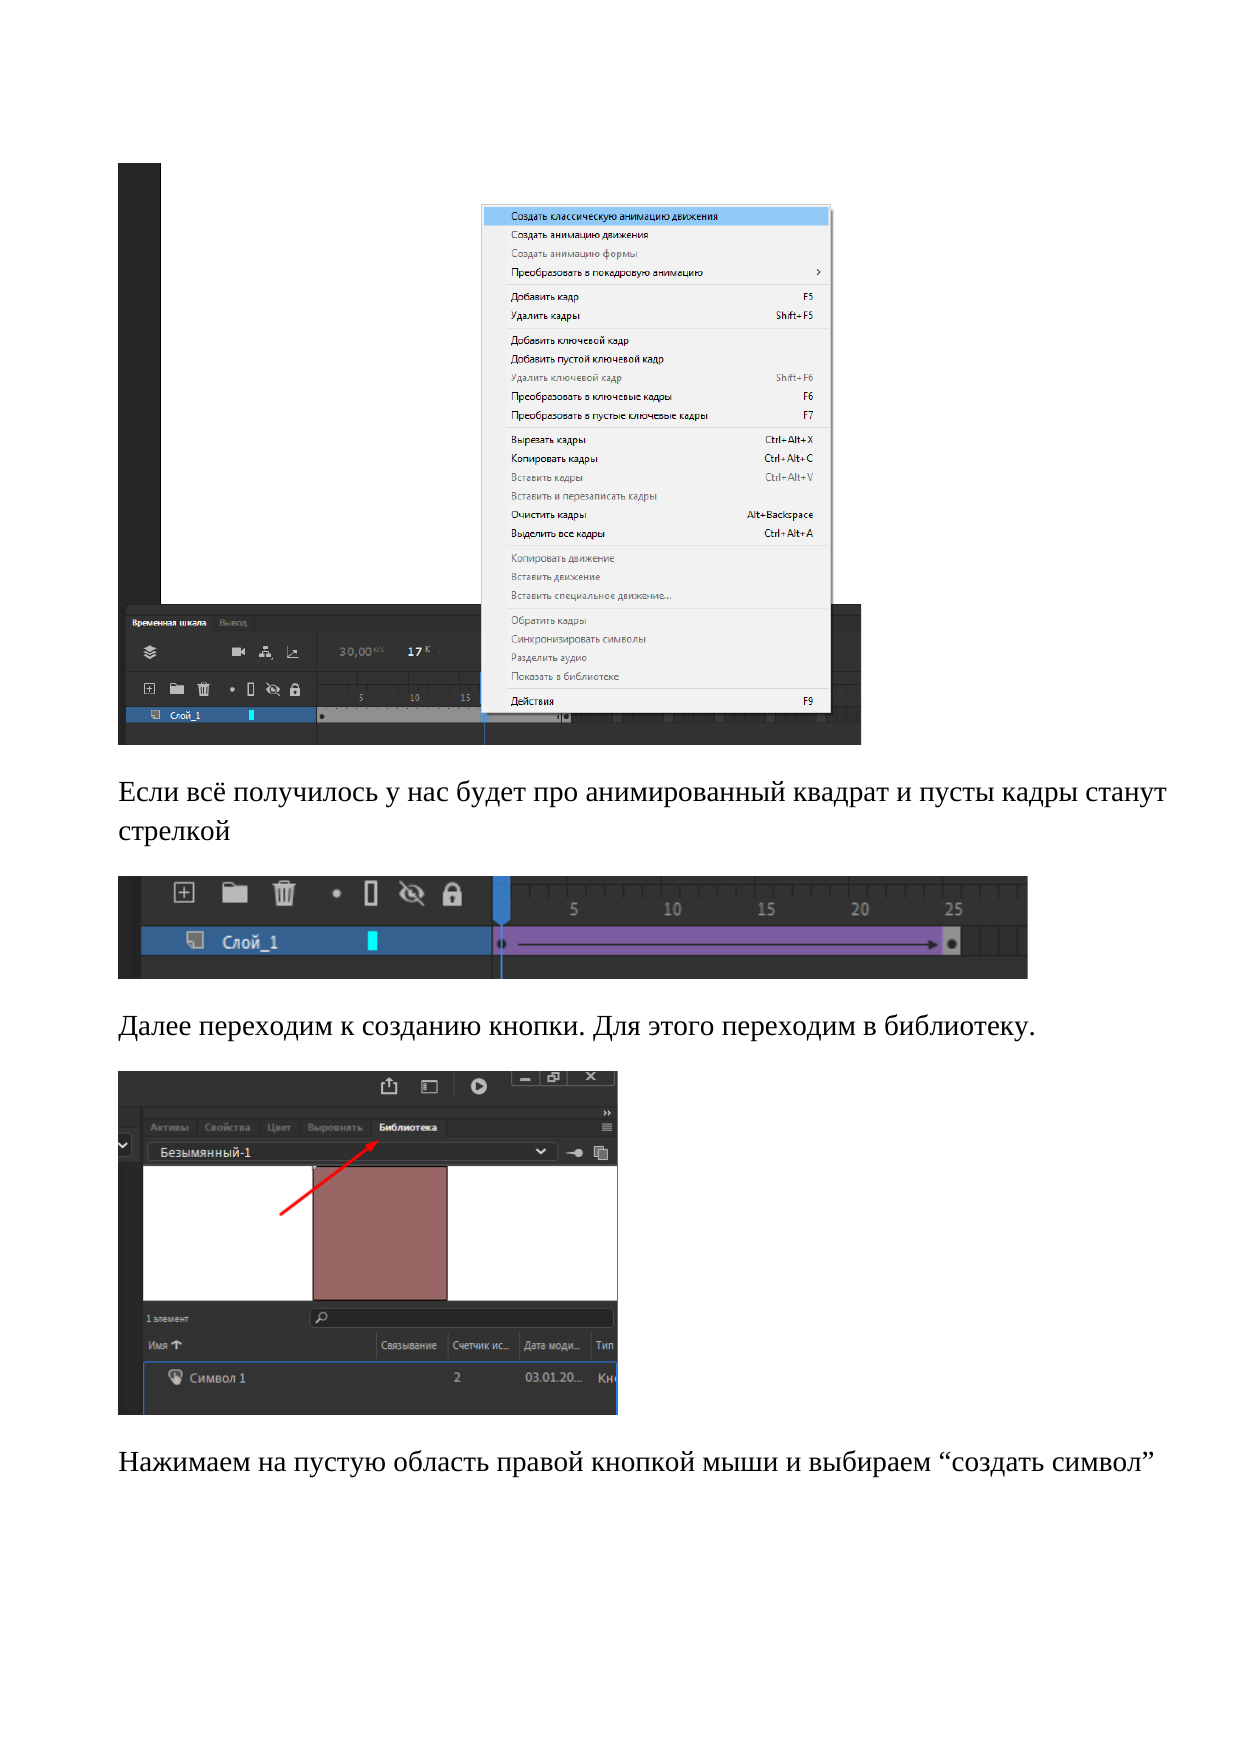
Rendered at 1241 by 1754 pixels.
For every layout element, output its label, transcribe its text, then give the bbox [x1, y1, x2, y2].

picture [118, 1071, 618, 1415]
text Далее переходим к созданию кнопки. Для этого переходим в библиотеку. [118, 1008, 1181, 1042]
picture [118, 163, 862, 745]
picture [118, 876, 1028, 979]
text Если всё получилось у нас будет про анимированный квадрат и пусты кадры станут стрелкой [118, 774, 1181, 847]
text Нажимаем на пустую область правой кнопкой мыши и выбираем “создать символ” [118, 1444, 1181, 1478]
